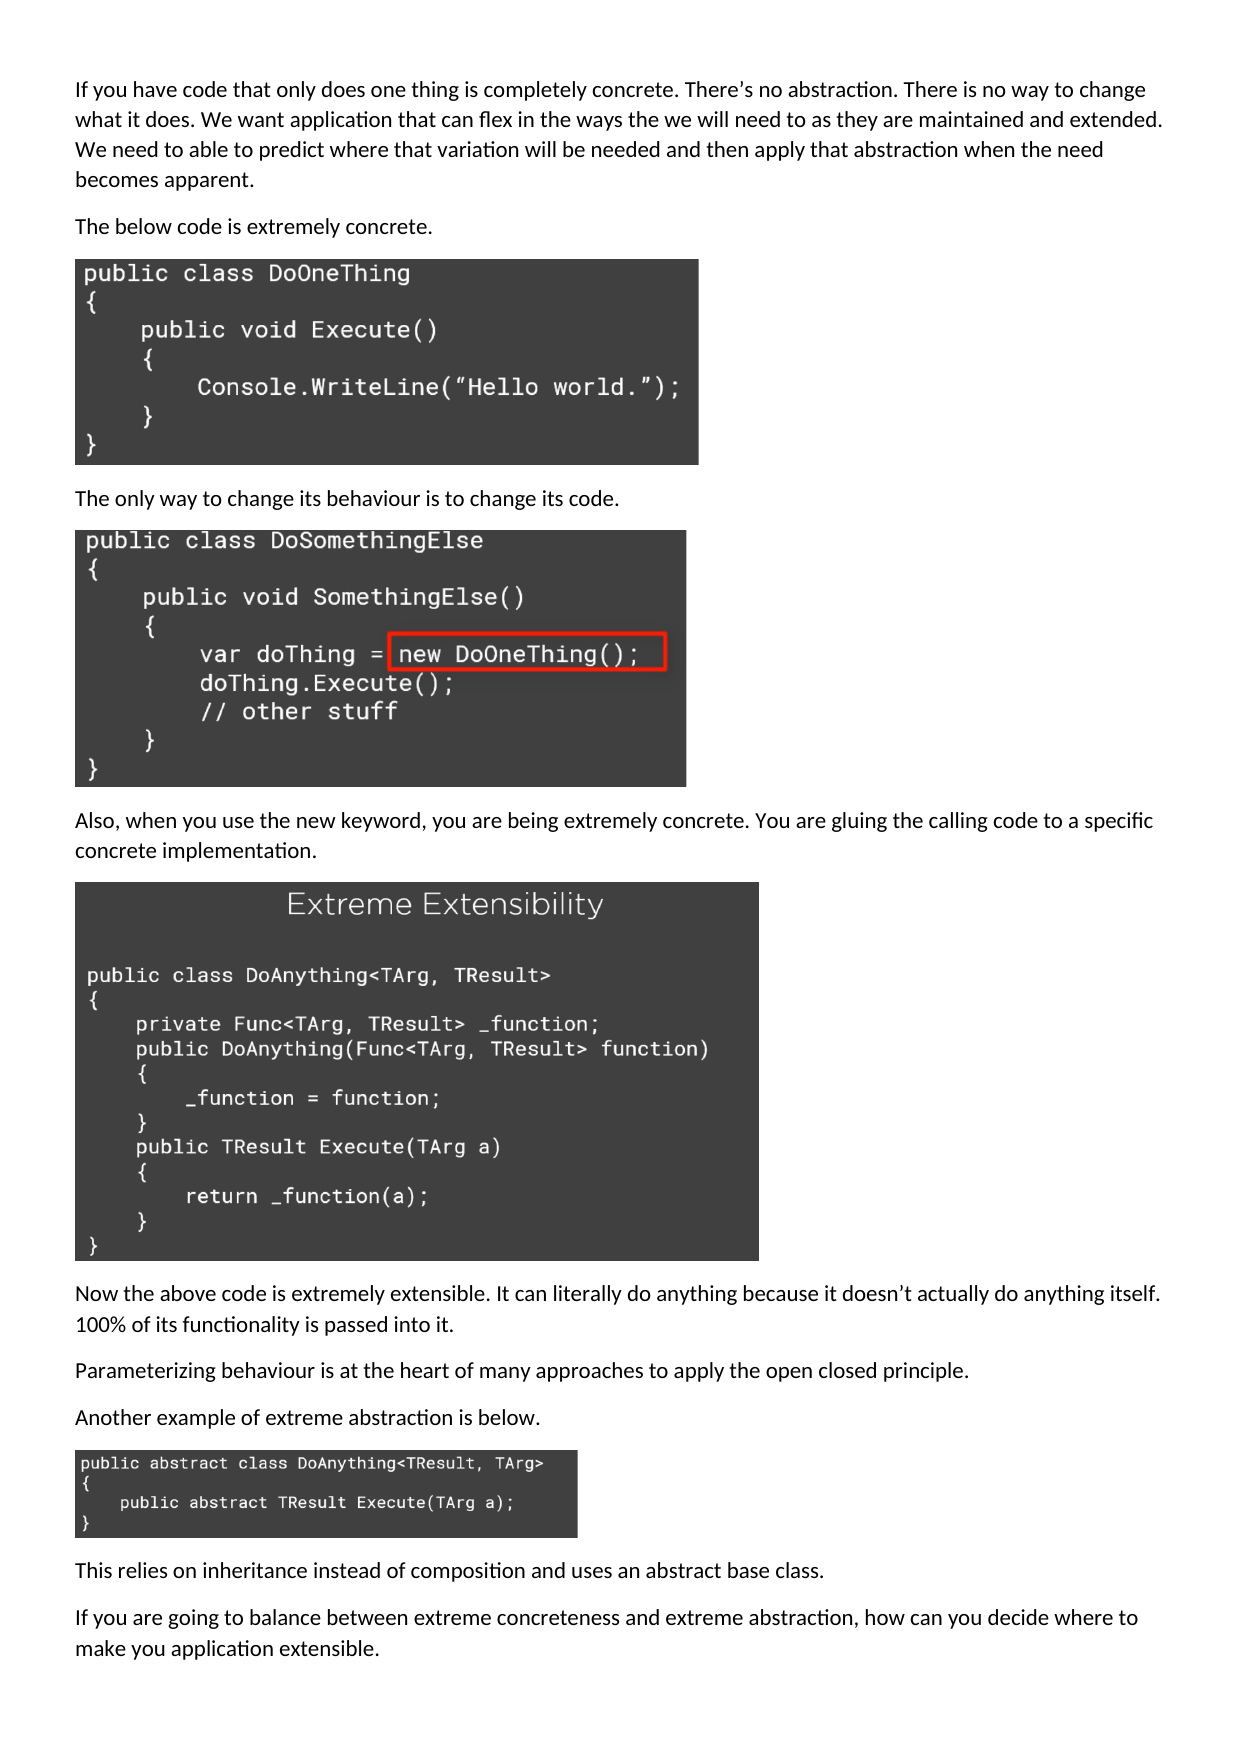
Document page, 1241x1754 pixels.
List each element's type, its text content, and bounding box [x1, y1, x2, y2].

picture [75, 530, 687, 787]
text This relies on inheritance instead of composition and uses an abstract base class. [75, 1557, 1165, 1584]
picture [75, 259, 699, 465]
text Now the above code is extremely extensible. It can literally do anything because it doesn’t actually do anything itself. 100% of its functionality is passed into it. [75, 1279, 1165, 1338]
text The below code is extremely concrete. [75, 212, 1165, 241]
text If you are going to balance between extreme concreteness and extreme abstraction, how can you decide where to make you application extensible. [75, 1603, 1165, 1662]
picture [75, 1450, 578, 1538]
text Also, when you use the new keyword, you are being extremely concrete. You are gluing the calling code to a specific concrete implementation. [75, 806, 1165, 864]
text Parameterizing behaviour is at the heart of many approaches to apply the open closed principle. [75, 1357, 1165, 1385]
text The only way to change its behaviour is to change its code. [75, 484, 1165, 512]
picture [75, 882, 759, 1261]
text If you have code that only does one thing is completely concrete. There’s no abstraction. There is no way to change what it does. We want application that can flex in the ways the we will need to as they are maintained and extended. We need to able to predict where that variation will be needed and then apply that abstraction when the need becomes apparent. [75, 75, 1165, 194]
text Another example of extreme abstraction is below. [75, 1403, 1165, 1432]
